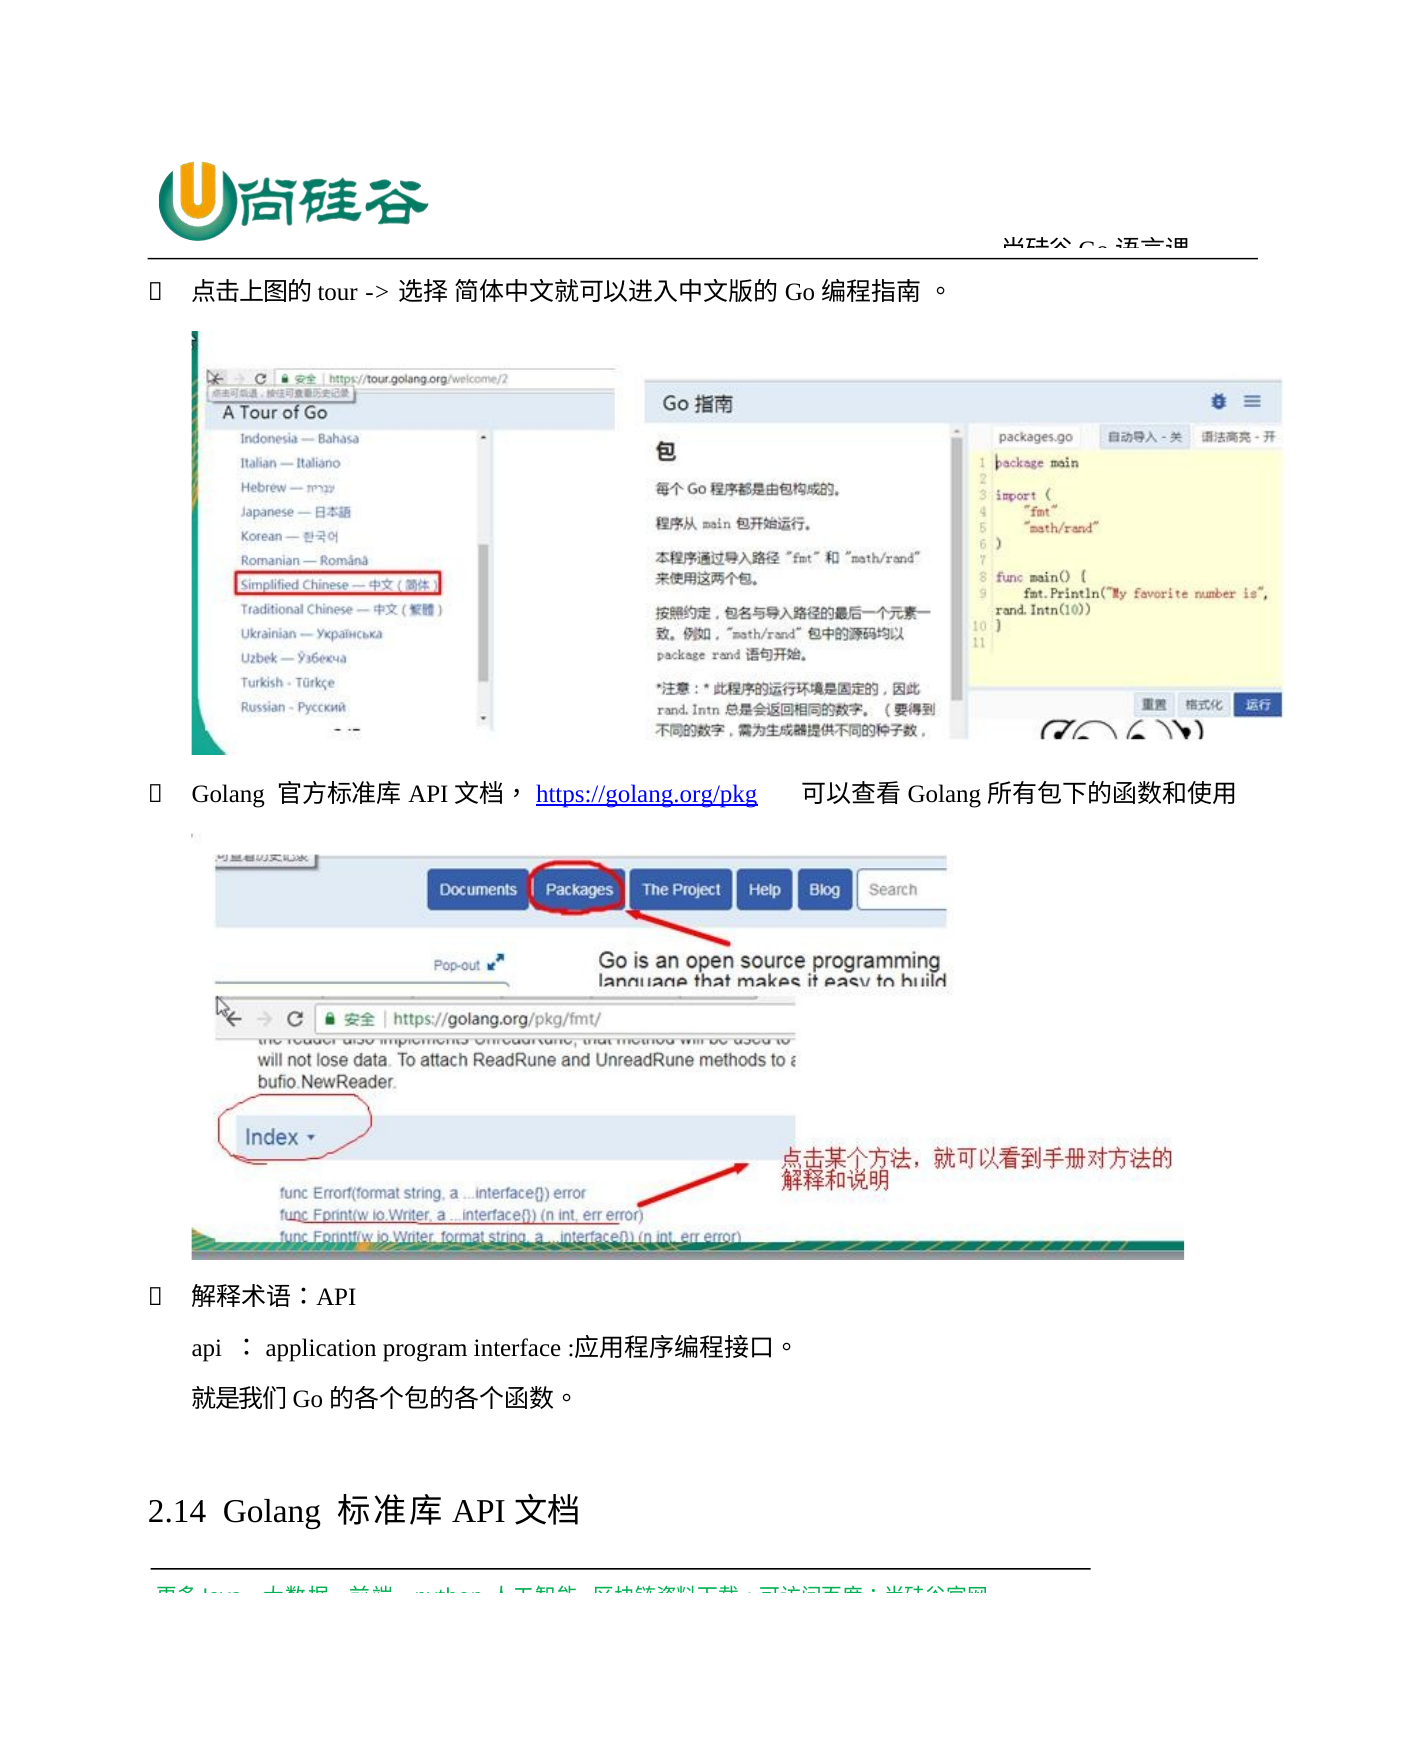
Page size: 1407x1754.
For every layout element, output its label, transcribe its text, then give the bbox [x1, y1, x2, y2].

subtitle Golang 标准库API 文档 [148, 1487, 1319, 1533]
picture [158, 161, 429, 241]
picture [191, 833, 1185, 1260]
text api ： application program interface :应用程序编程接口。就是我们 Go 的各个包的各个函数。 [191, 1329, 807, 1415]
list 点击上图的 tour -> 选择 简体中文就可以进入中文版的 Go 编程指南 。 [148, 273, 1319, 307]
picture [191, 331, 1285, 755]
